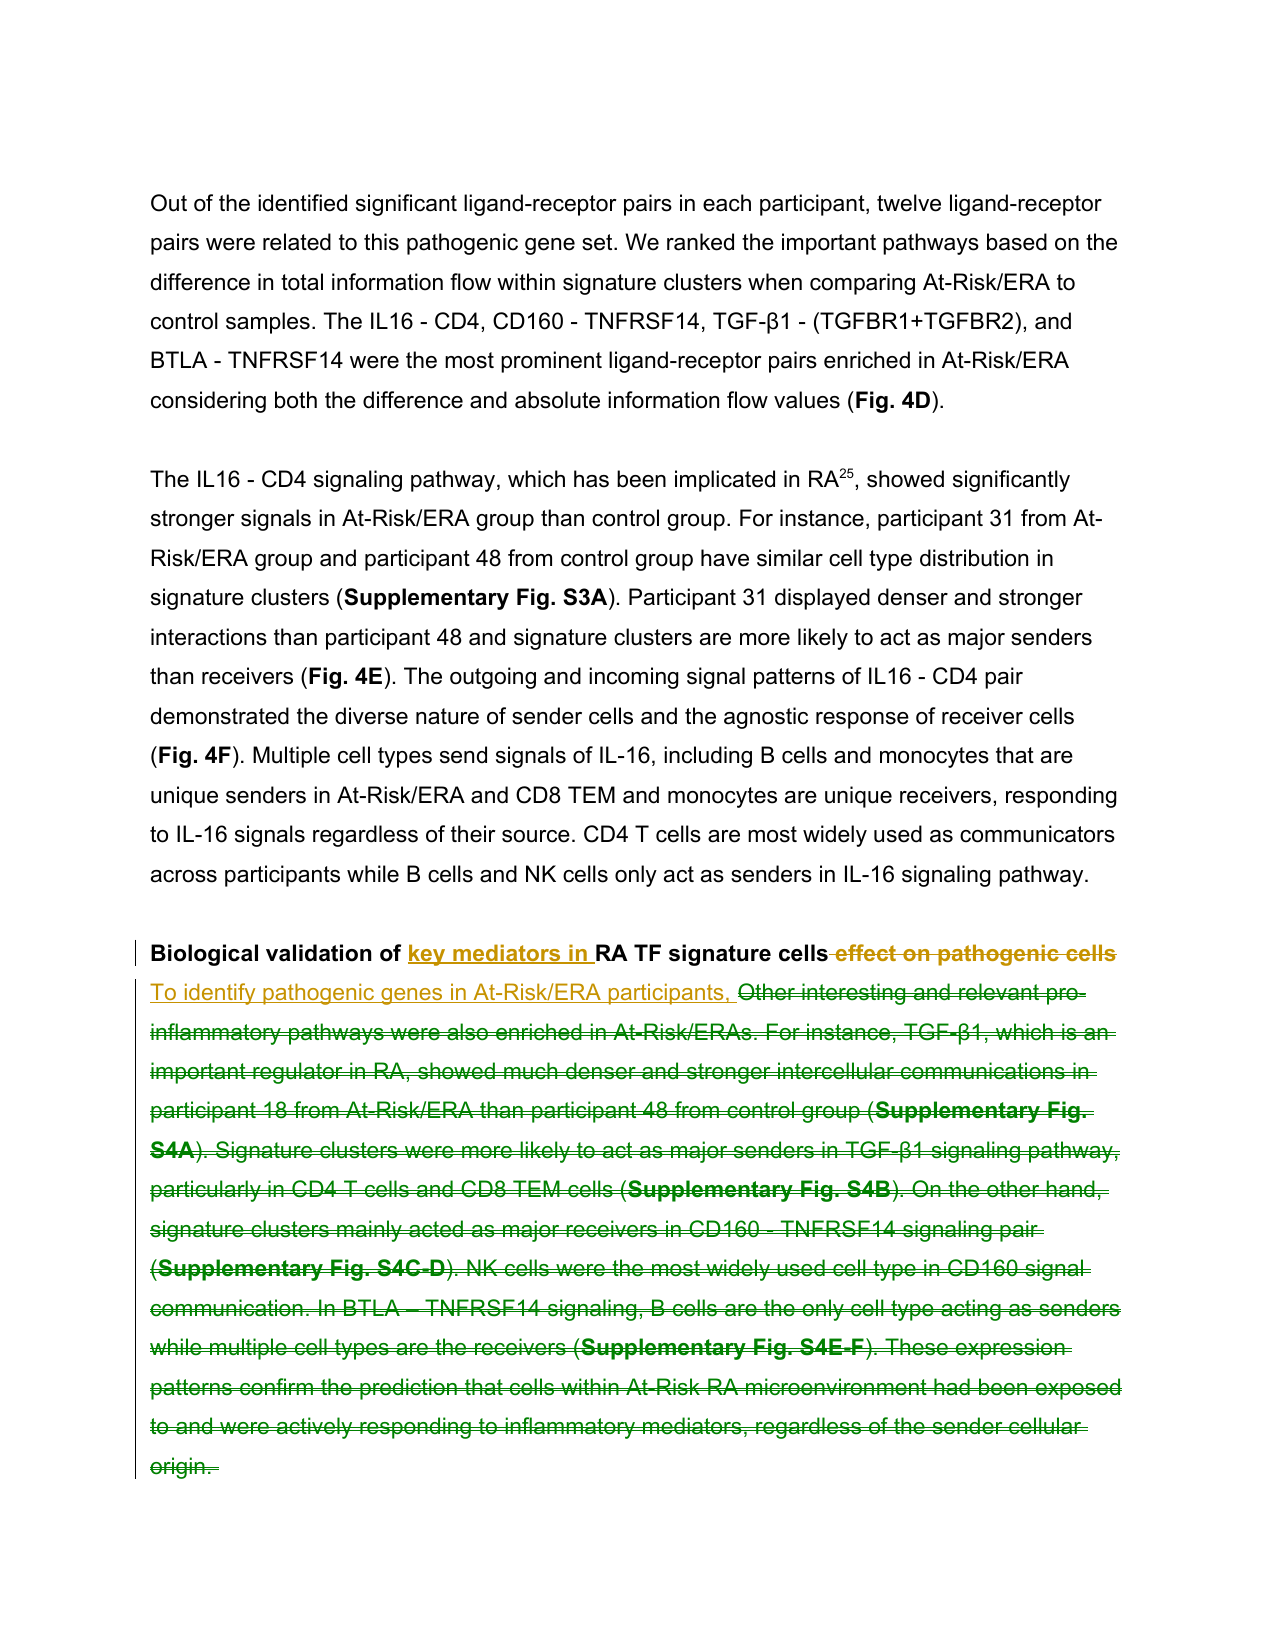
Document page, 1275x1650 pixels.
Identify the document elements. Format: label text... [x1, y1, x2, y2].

subtitle Biological validation of RA TF signature cells [150, 939, 1125, 966]
text The IL16 - CD4 signaling pathway, which has been implicated in RA25, showed significantly stronger signals in At-Risk/ERA group than control group. For instance, participant 31 from At-Risk/ERA group and participant 48 from control group have similar cell type distribution in signature clusters (Supplementary Fig. S3A). Participant 31 displayed denser and stronger interactions than participant 48 and signature clusters are more likely to act as major senders than receivers (Fig. 4E). The outgoing and incoming signal patterns of IL16 - CD4 pair demonstrated the diverse nature of sender cells and the agnostic response of receiver cells (Fig. 4F). Multiple cell types send signals of IL-16, including B cells and monocytes that are unique senders in At-Risk/ERA and CD8 TEM and monocytes are unique receivers, responding to IL-16 signals regardless of their source. CD4 T cells are most widely used as communicators across participants while B cells and NK cells only act as senders in IL-16 signaling pathway. [150, 466, 1125, 887]
text Out of the identified significant ligand-receptor pairs in each participant, twelve ligand-receptor pairs were related to this pathogenic gene set. We ranked the important pathways based on the difference in total information flow within signature clusters when comparing At-Risk/ERA to control samples. The IL16 - CD4, CD160 - TNFRSF14, TGF-β1 - (TGFBR1+TGFBR2), and BTLA - TNFRSF14 were the most prominent ligand-receptor pairs enriched in At-Risk/ERA considering both the difference and absolute information flow values (Fig. 4D). [150, 189, 1125, 413]
